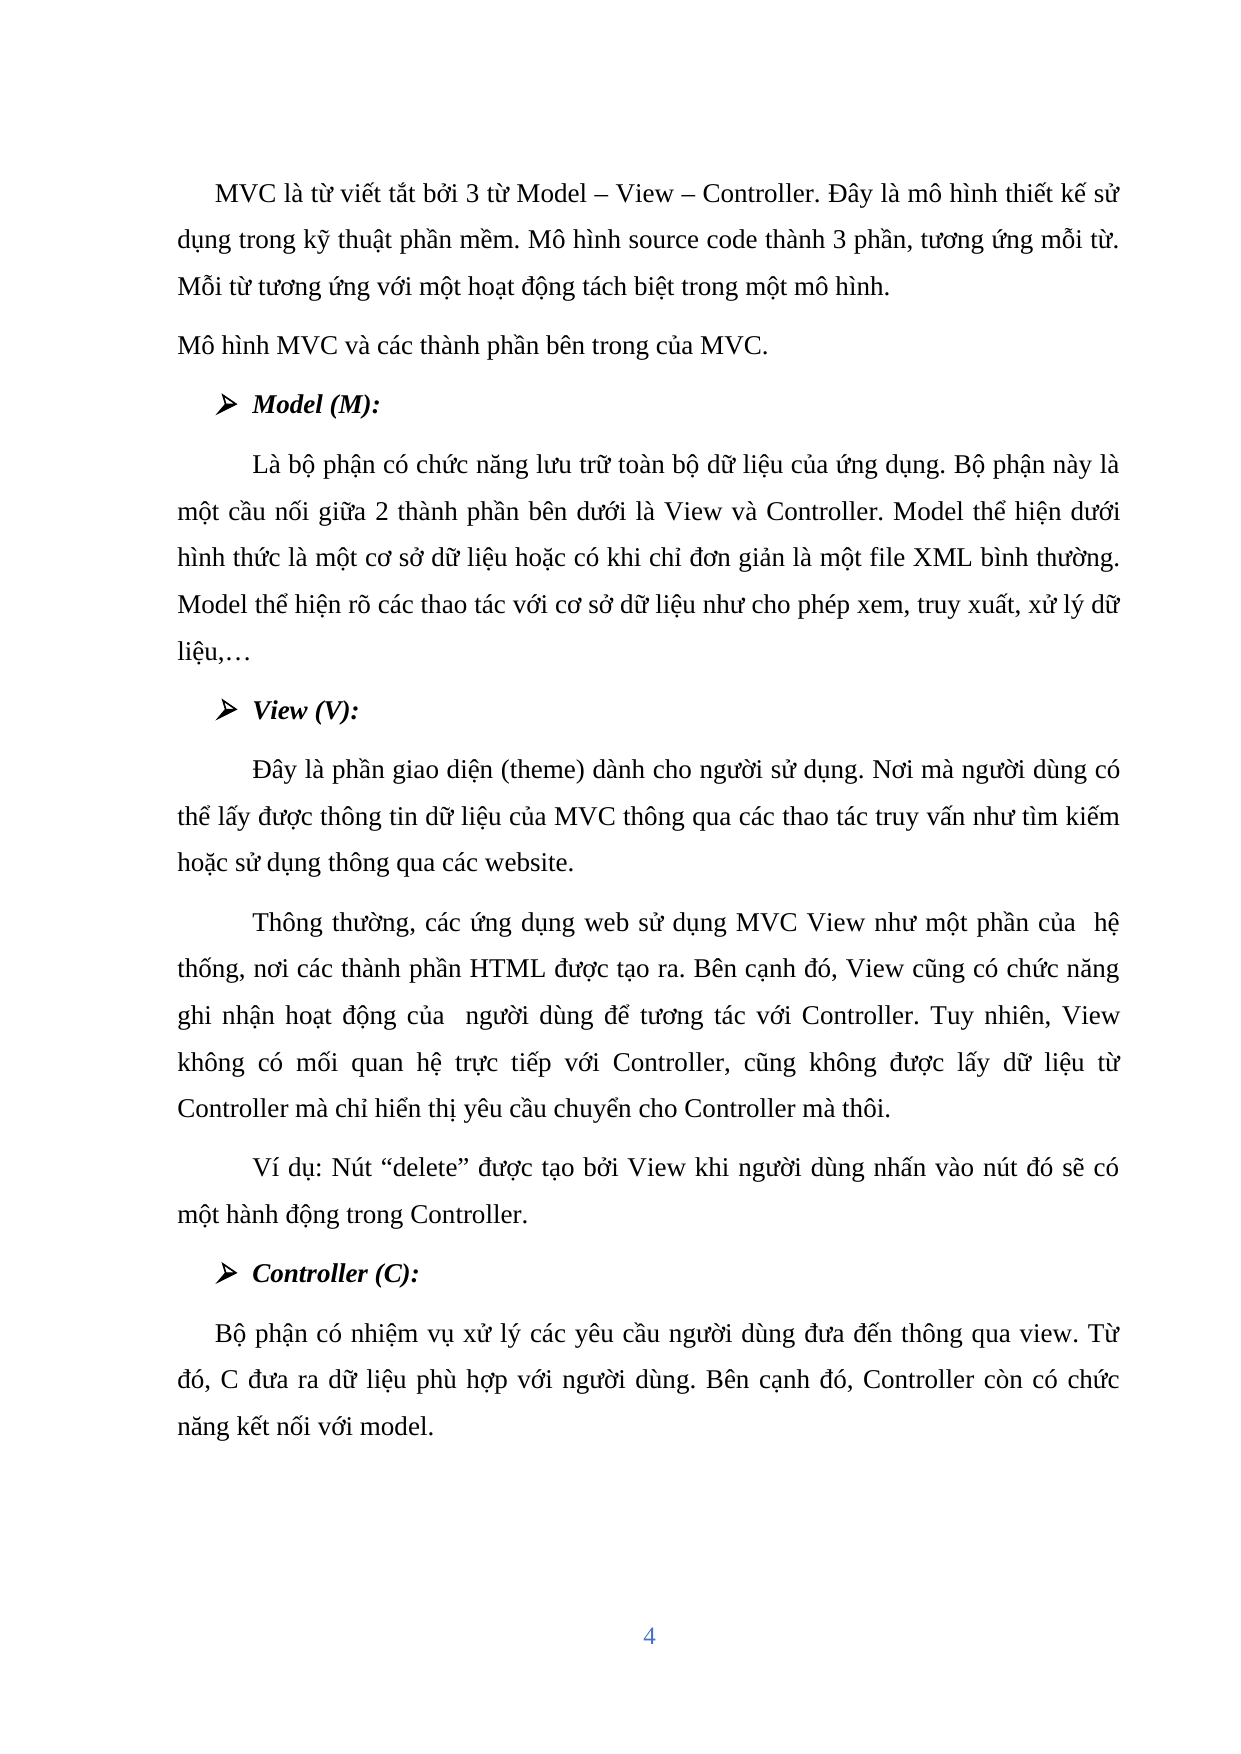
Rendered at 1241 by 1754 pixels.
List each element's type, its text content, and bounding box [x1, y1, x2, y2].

text Bộ phận có nhiệm vụ xử lý các yêu cầu người dùng đưa đến thông qua view. Từ đó, C đưa ra dữ liệu phù hợp với người dùng. Bên cạnh đó, Controller còn có chức năng kết nối với model. [177, 1317, 1122, 1441]
text Đây là phần giao diện (theme) dành cho người sử dụng. Nơi mà người dùng có thể lấy được thông tin dữ liệu của MVC thông qua các thao tác truy vấn như tìm kiếm hoặc sử dụng thông qua các website. [177, 753, 1122, 878]
text MVC là từ viết tắt bởi 3 từ Model – View – Controller. Đây là mô hình thiết kế sử dụng trong kỹ thuật phần mềm. Mô hình source code thành 3 phần, tương ứng mỗi từ. Mỗi từ tương ứng với một hoạt động tách biệt trong một mô hình. [177, 177, 1122, 301]
text Thông thường, các ứng dụng web sử dụng MVC View như một phần của hệ thống, nơi các thành phần HTML được tạo ra. Bên cạnh đó, View cũng có chức năng ghi nhận hoạt động của người dùng để tương tác với Controller. Tuy nhiên, View không có mối quan hệ trực tiếp với Controller, cũng không được lấy dữ liệu từ Controller mà chỉ hiển thị yêu cầu chuyển cho Controller mà thôi. [177, 906, 1122, 1123]
list Model (M): [214, 389, 1122, 420]
list View (V): [214, 694, 1122, 725]
text Là bộ phận có chức năng lưu trữ toàn bộ dữ liệu của ứng dụng. Bộ phận này là một cầu nối giữa 2 thành phần bên dưới là View và Controller. Model thể hiện dưới hình thức là một cơ sở dữ liệu hoặc có khi chỉ đơn giản là một file XML bình thường. Model thể hiện rõ các thao tác với cơ sở dữ liệu như cho phép xem, truy xuất, xử lý dữ liệu,… [177, 448, 1122, 666]
list Controller (C): [214, 1257, 1122, 1289]
text Mô hình MVC và các thành phần bên trong của MVC. [177, 329, 1122, 361]
text Ví dụ: Nút “delete” được tạo bởi View khi người dùng nhấn vào nút đó sẽ có một hành động trong Controller. [177, 1152, 1122, 1229]
